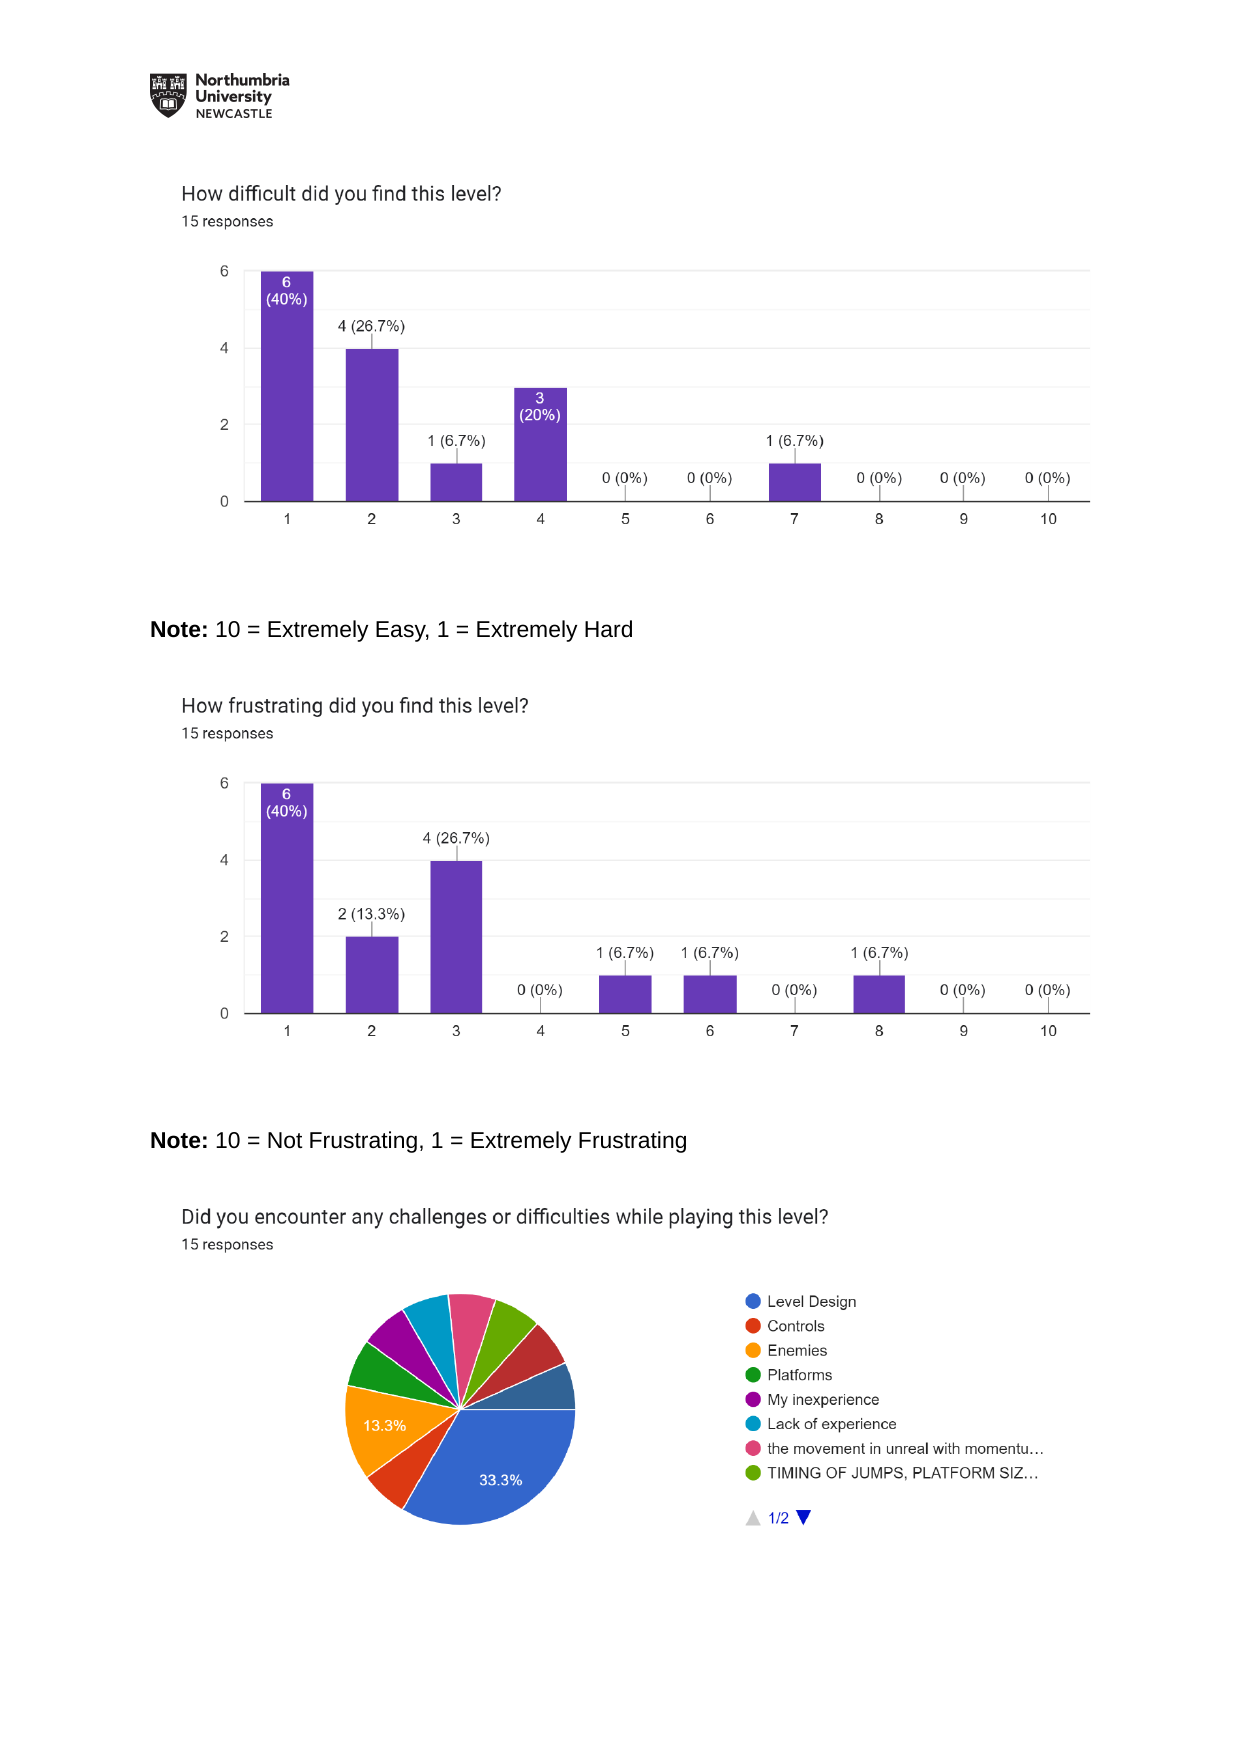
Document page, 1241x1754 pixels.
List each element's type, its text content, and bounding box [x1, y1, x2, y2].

text Note: 10 = Extremely Easy, 1 = Extremely Hard [150, 616, 1090, 642]
picture [150, 1172, 1091, 1569]
picture [150, 73, 290, 118]
picture [150, 661, 1091, 1109]
text Note: 10 = Not Frustrating, 1 = Extremely Frustrating [150, 1127, 1090, 1154]
picture [150, 150, 1091, 597]
